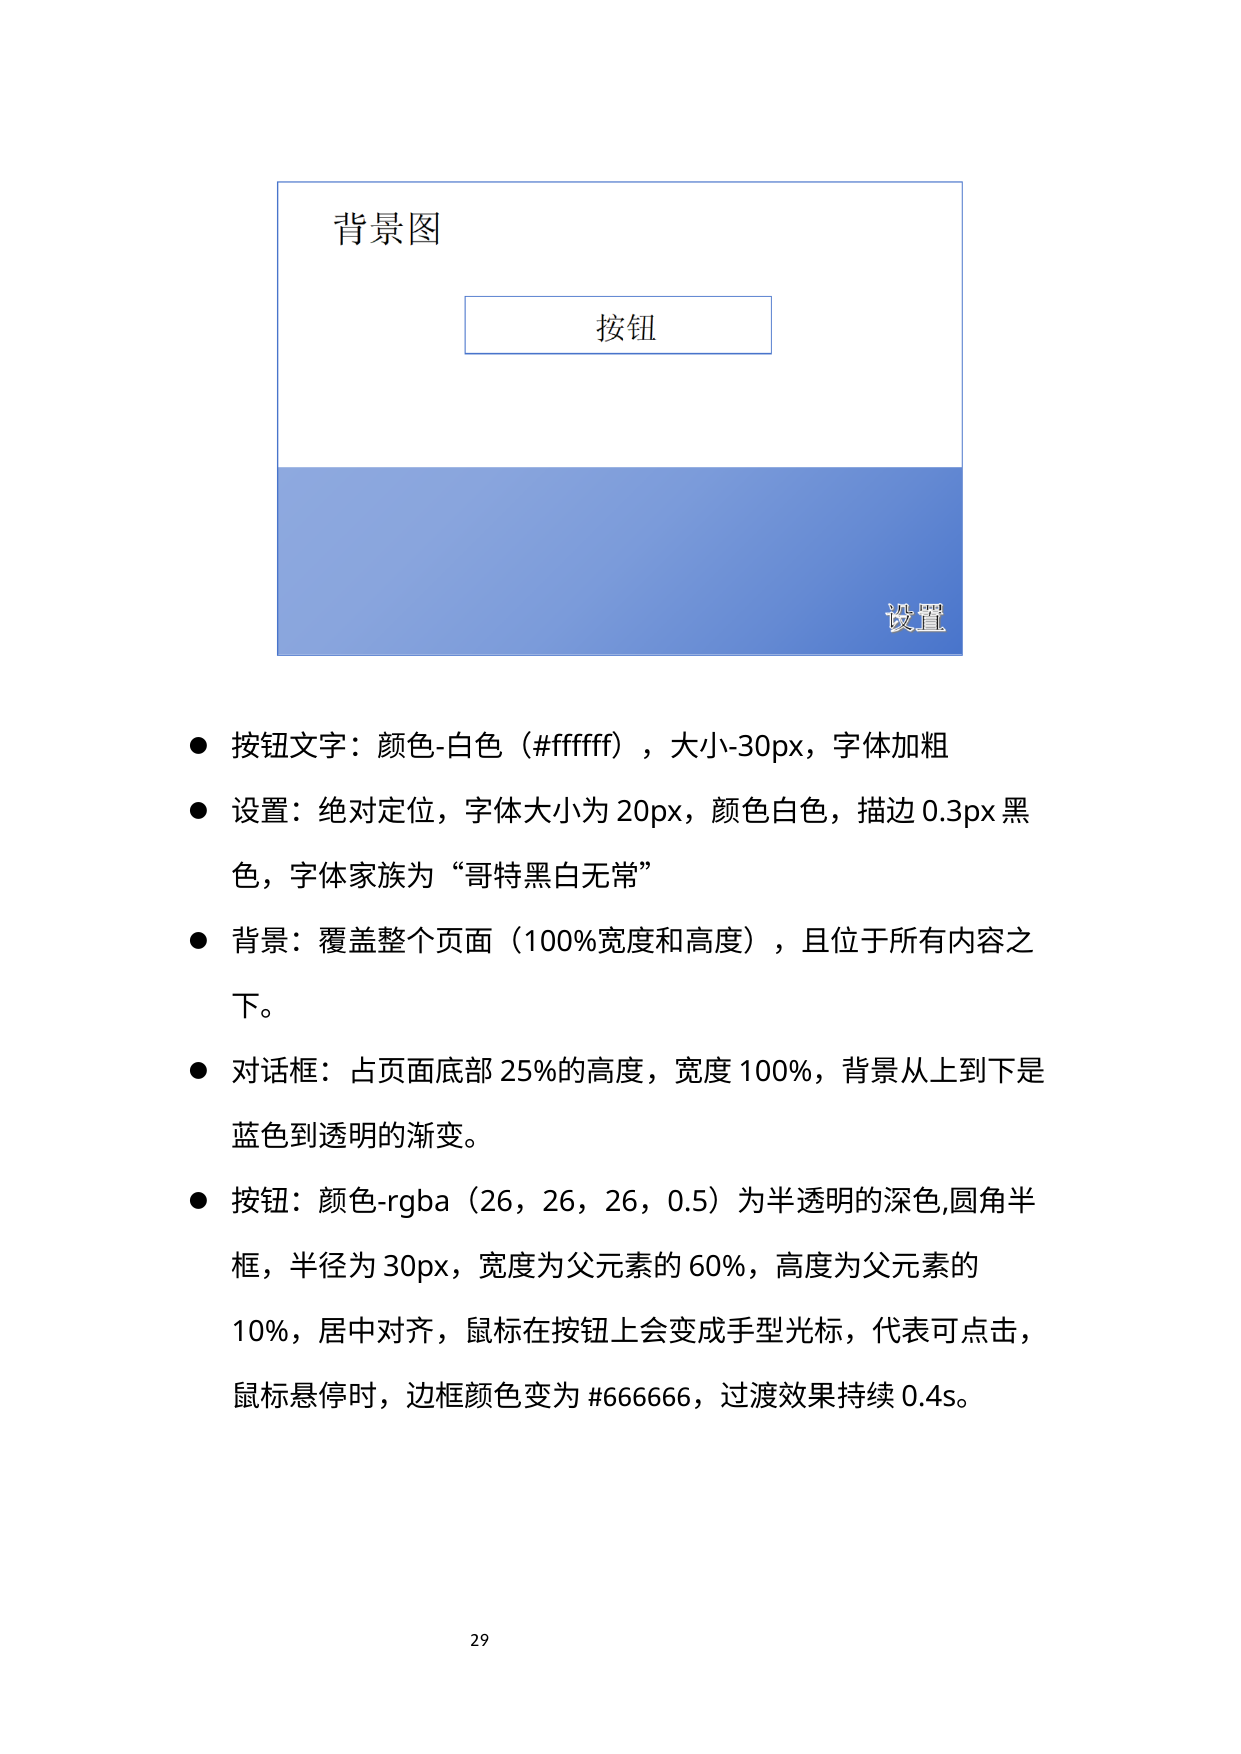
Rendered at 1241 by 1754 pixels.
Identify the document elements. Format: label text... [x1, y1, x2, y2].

list 对话框：占页面底部25%的高度，宽度100%，背景从上到下是蓝色到透明的渐变。 [187, 1036, 1053, 1166]
list 背景：覆盖整个页面（100%宽度和高度），且位于所有内容之下。 [187, 906, 1053, 1036]
list 按钮文字：颜色-白色（#ffffff），大小-30px，字体加粗 [187, 711, 1053, 776]
list 设置：绝对定位，字体大小为20px，颜色白色，描边0.3px黑色，字体家族为“哥特黑白无常” [187, 776, 1053, 906]
list 按钮：颜色-rgba（26，26，26，0.5）为半透明的深色,圆角半框，半径为30px，宽度为父元素的60%，高度为父元素的10%，居中对齐，鼠标在按钮上会变成手型光标，代表可点击，鼠标悬停时，边框颜色变为 #666666，过渡效果持续0.4s。 [187, 1166, 1053, 1426]
picture [259, 162, 982, 672]
